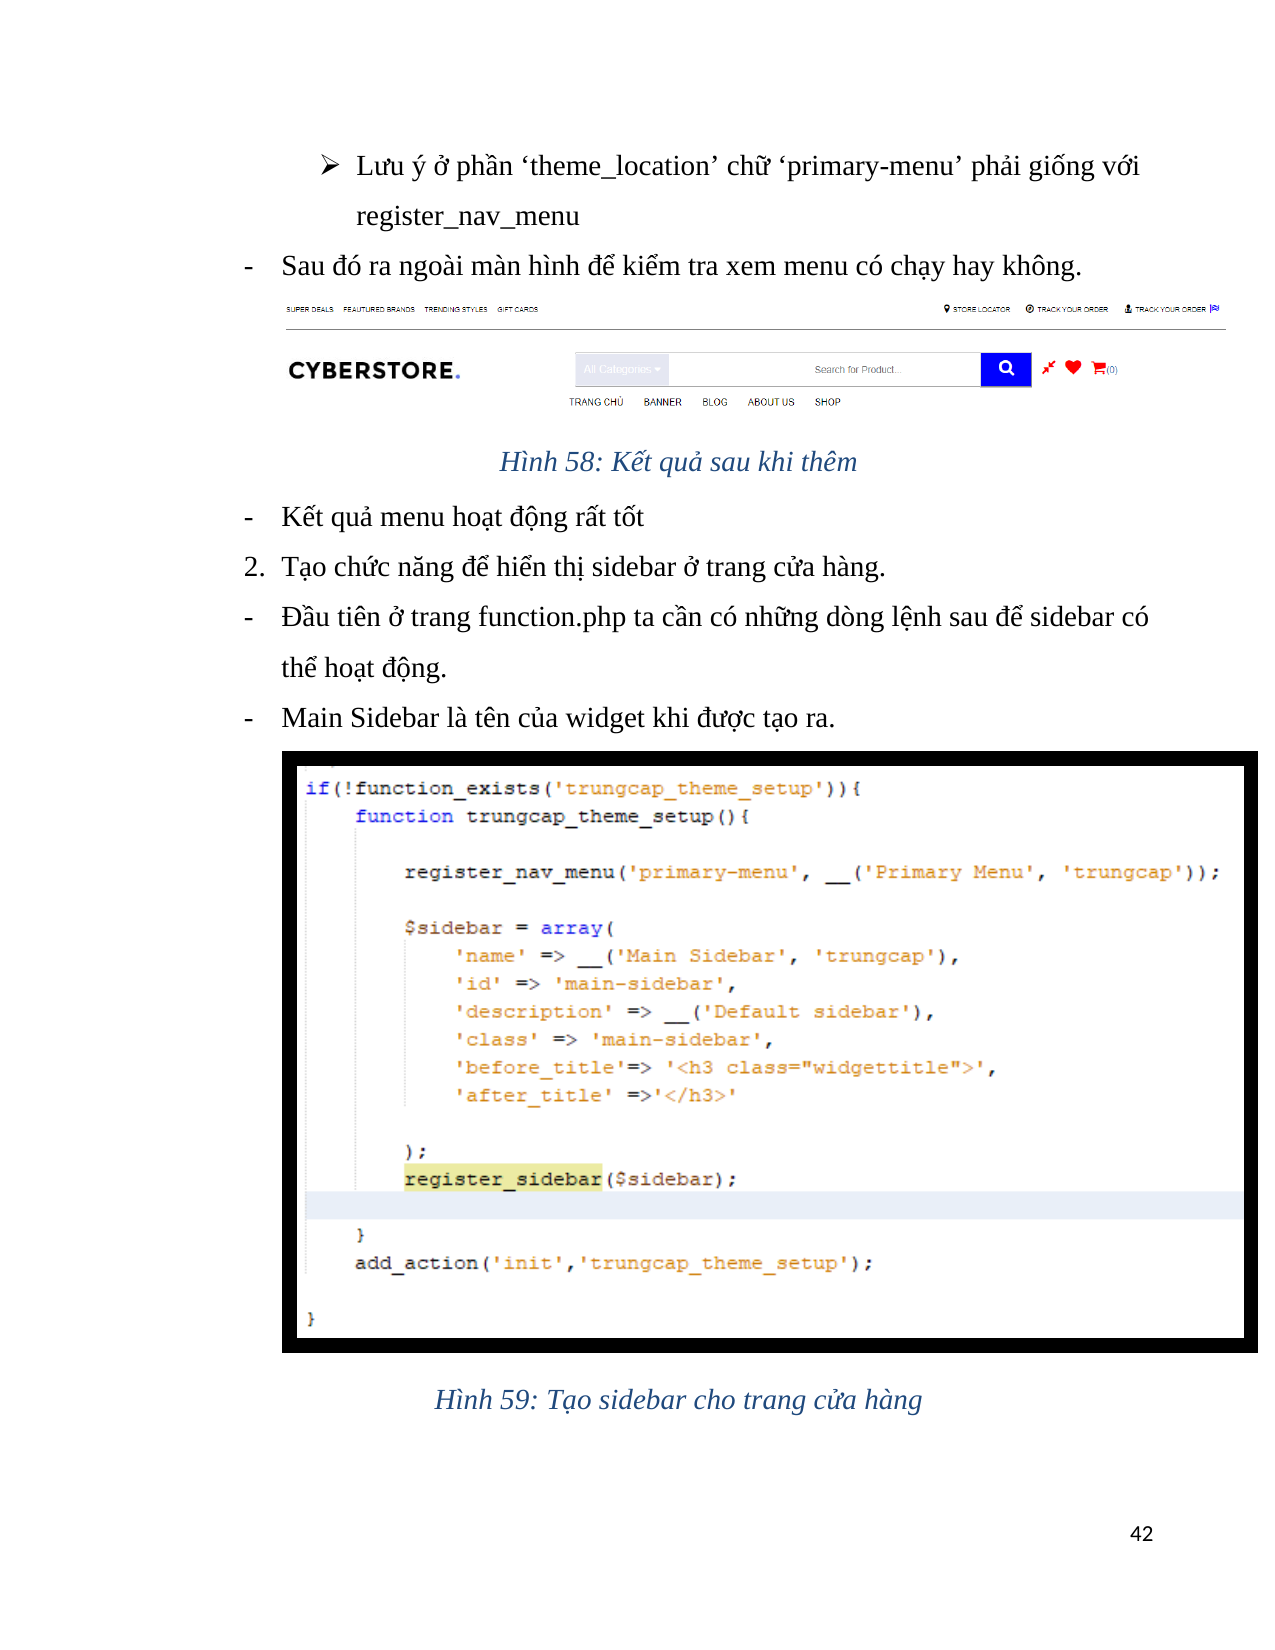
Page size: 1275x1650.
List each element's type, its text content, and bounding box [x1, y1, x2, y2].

list Đầu tiên ở trang function.php ta cần có những dòng lệnh sau để sidebar có thể hoạt động. [244, 599, 1153, 683]
picture [281, 298, 1229, 416]
list Tạo chức năng để hiển thị sidebar ở trang cửa hàng. [244, 549, 1153, 583]
list Lưu ý ở phần ‘theme_location’ chữ ‘primary-menu’ phải giống với register_nav_menu [319, 148, 1153, 232]
list Kết quả menu hoạt động rất tốt [244, 499, 1153, 532]
text Hình 59: Tạo sidebar cho trang cửa hàng [206, 1382, 1153, 1416]
list Sau đó ra ngoài màn hình để kiểm tra xem menu có chạy hay không. [244, 248, 1153, 282]
text Hình 58: Kết quả sau khi thêm [206, 444, 1153, 478]
list Main Sidebar là tên của widget khi được tạo ra. [244, 700, 1153, 733]
